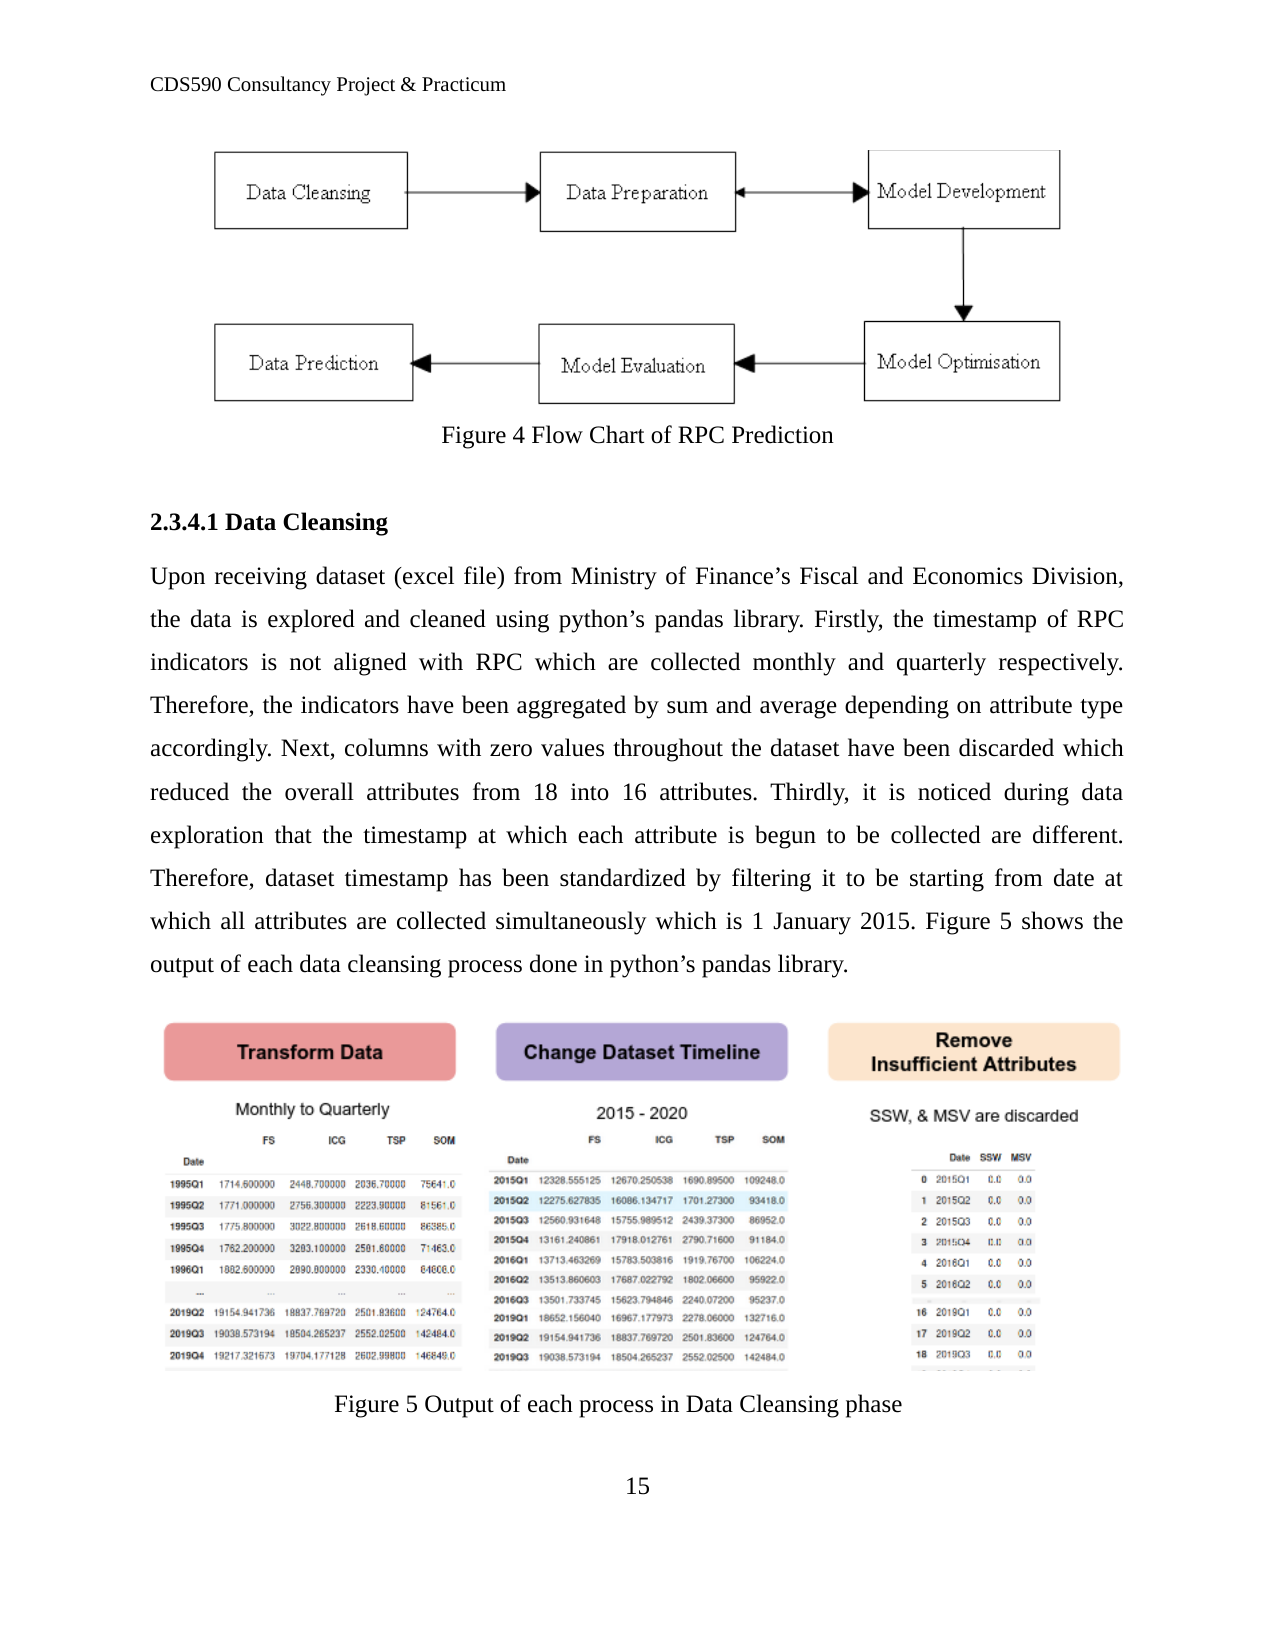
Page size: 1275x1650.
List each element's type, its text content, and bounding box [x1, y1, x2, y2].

picture [213, 150, 1062, 407]
text Upon receiving dataset (excel file) from Ministry of Finance’s Fiscal and Economics Division, the data is explored and cleaned using python’s pandas library. Firstly, the timestamp of RPC indicators is not aligned with RPC which are collected monthly and quarterly respectively. Therefore, the indicators have been aggregated by sum and average depending on attribute type accordingly. Next, columns with zero values throughout the dataset have been discarded which reduced the overall attributes from 18 into 16 attributes. Thirdly, it is noticed during data exploration that the timestamp at which each attribute is begun to be collected are different. Therefore, dataset timestamp has been standardized by filtering it to be starting from date at which all attributes are collected simultaneously which is 1 January 2015. Figure 5 shows the output of each data cleansing process done in python’s pandas library. [150, 561, 1125, 978]
subtitle 2.3.4.1 Data Cleansing [150, 507, 1125, 536]
picture [148, 1010, 1125, 1371]
